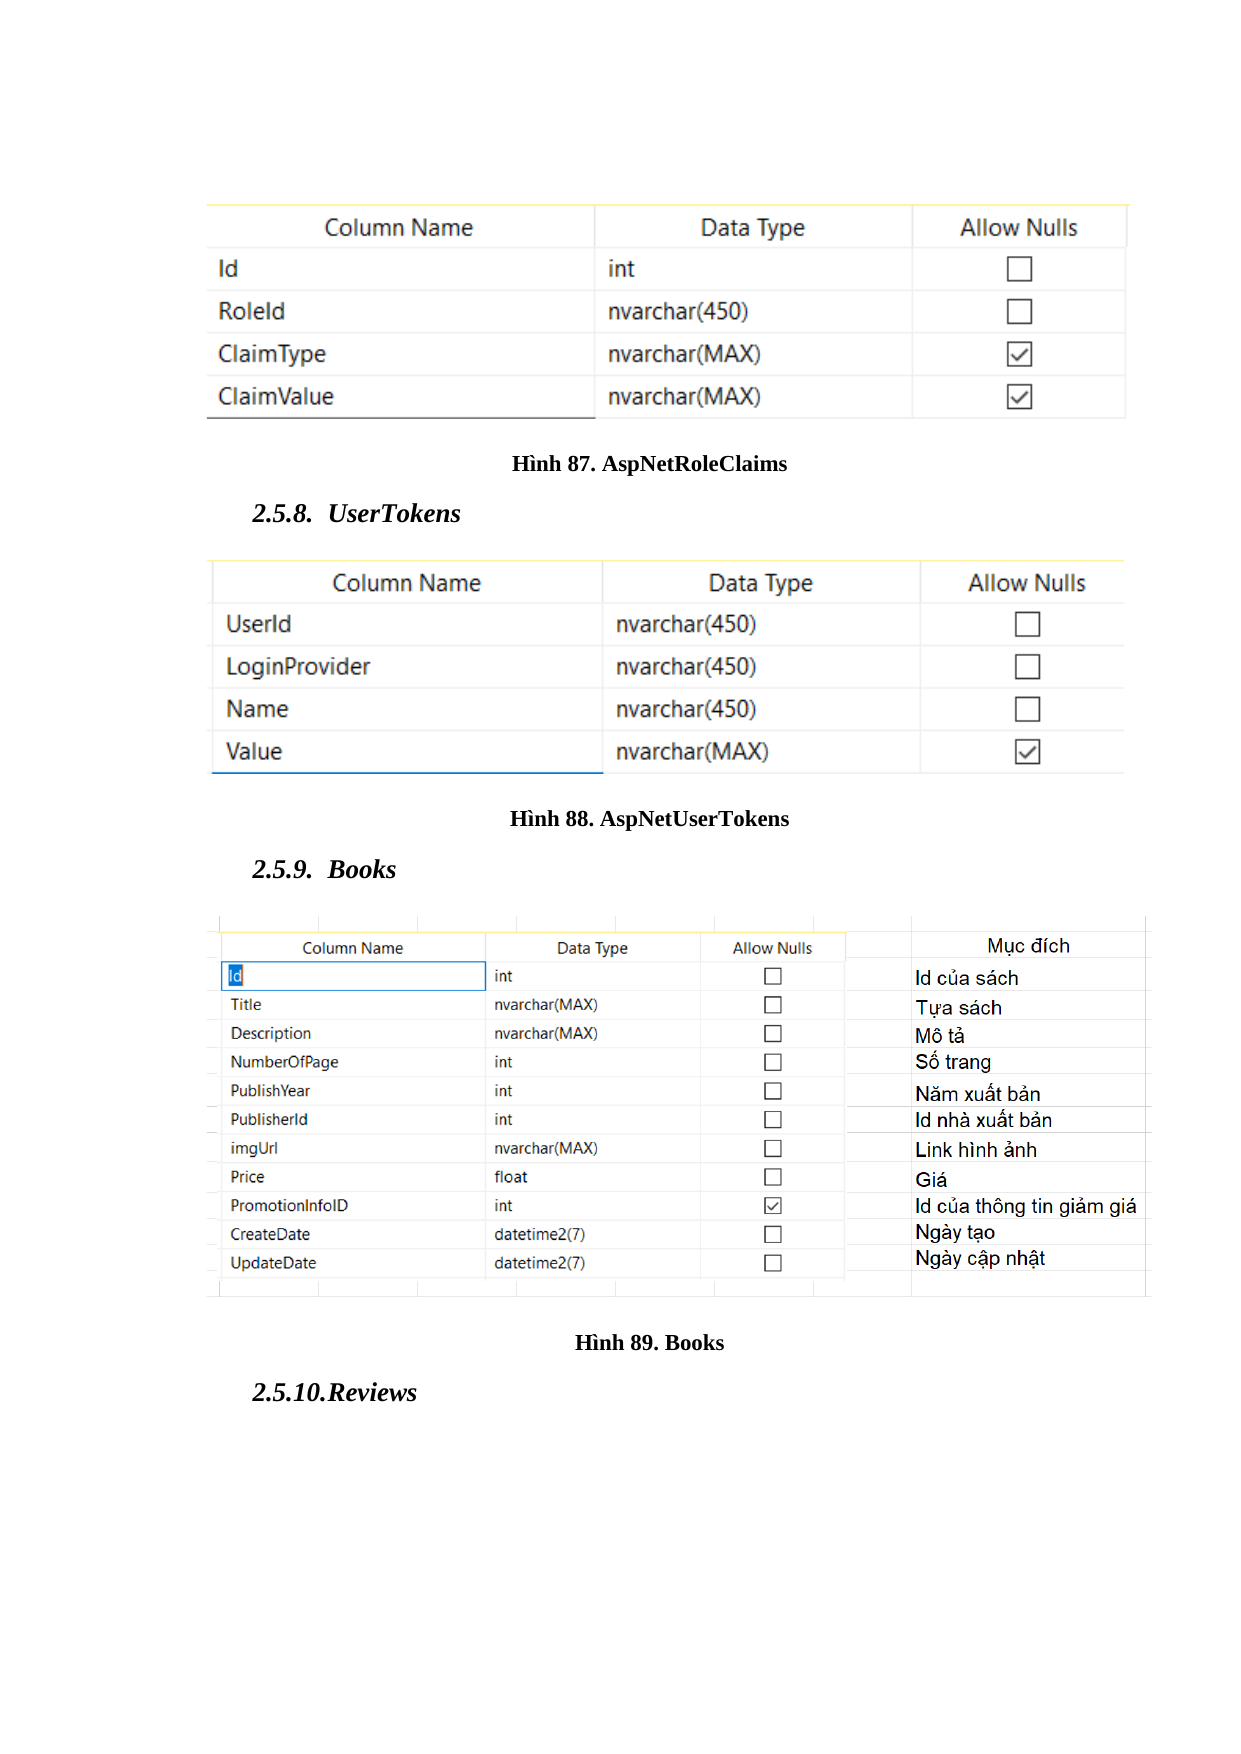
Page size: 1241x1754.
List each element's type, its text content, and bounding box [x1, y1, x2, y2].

list UserTokens [252, 497, 1122, 529]
picture [206, 560, 1124, 774]
text Hình 89. Books [177, 1329, 1122, 1355]
picture [206, 916, 1152, 1297]
list Reviews [252, 1376, 1122, 1407]
list Books [252, 853, 1122, 884]
text Hình 88. AspNetUserTokens [177, 806, 1122, 832]
text Hình 87. AspNetRoleClaims [177, 450, 1122, 477]
picture [206, 204, 1131, 419]
